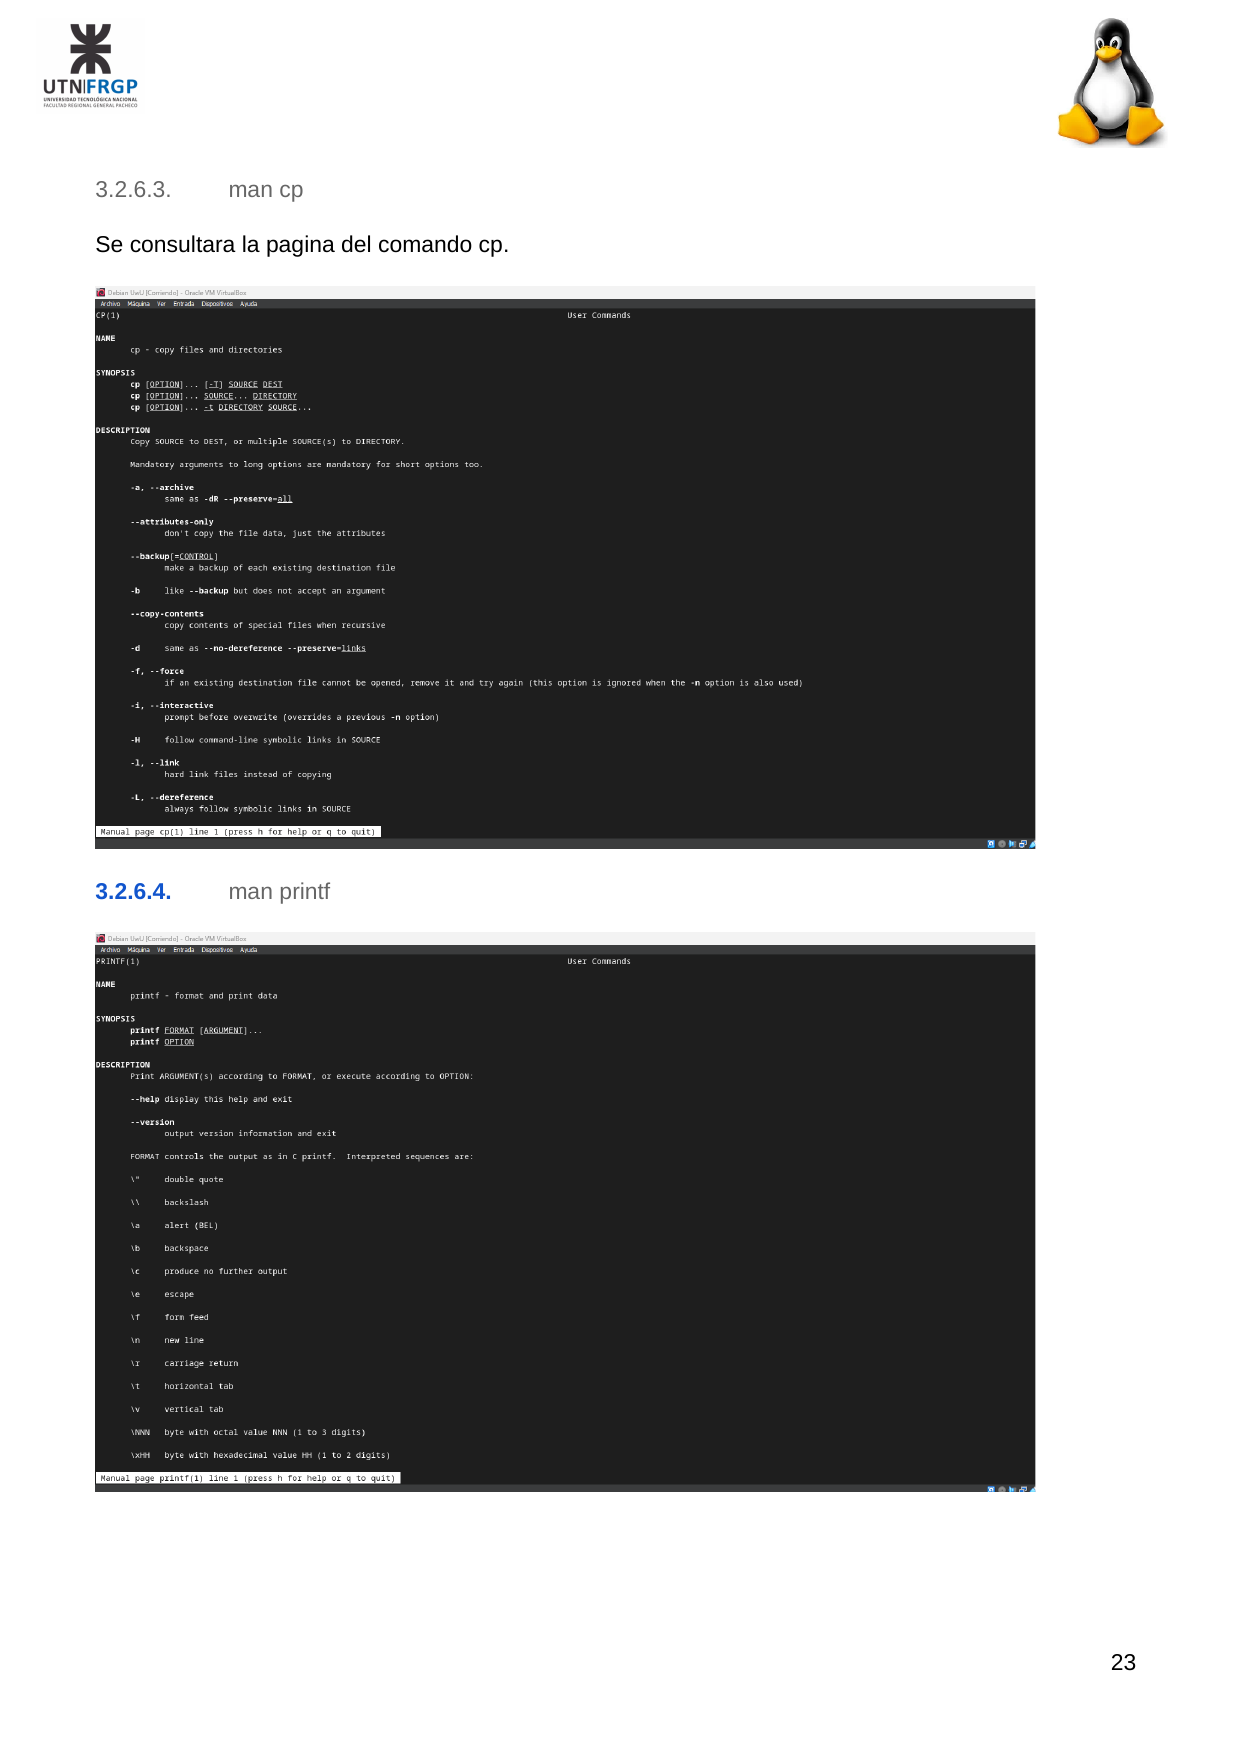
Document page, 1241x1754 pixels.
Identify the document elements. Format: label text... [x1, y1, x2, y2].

picture [36, 18, 146, 114]
picture [1053, 18, 1168, 148]
subtitle 3.2.6.3. man cp [95, 176, 1136, 202]
picture [95, 932, 1036, 1492]
text Se consultara la pagina del comando cp. [95, 231, 1136, 257]
subtitle 3.2.6.4. man printf [95, 878, 1136, 904]
picture [95, 286, 1036, 849]
